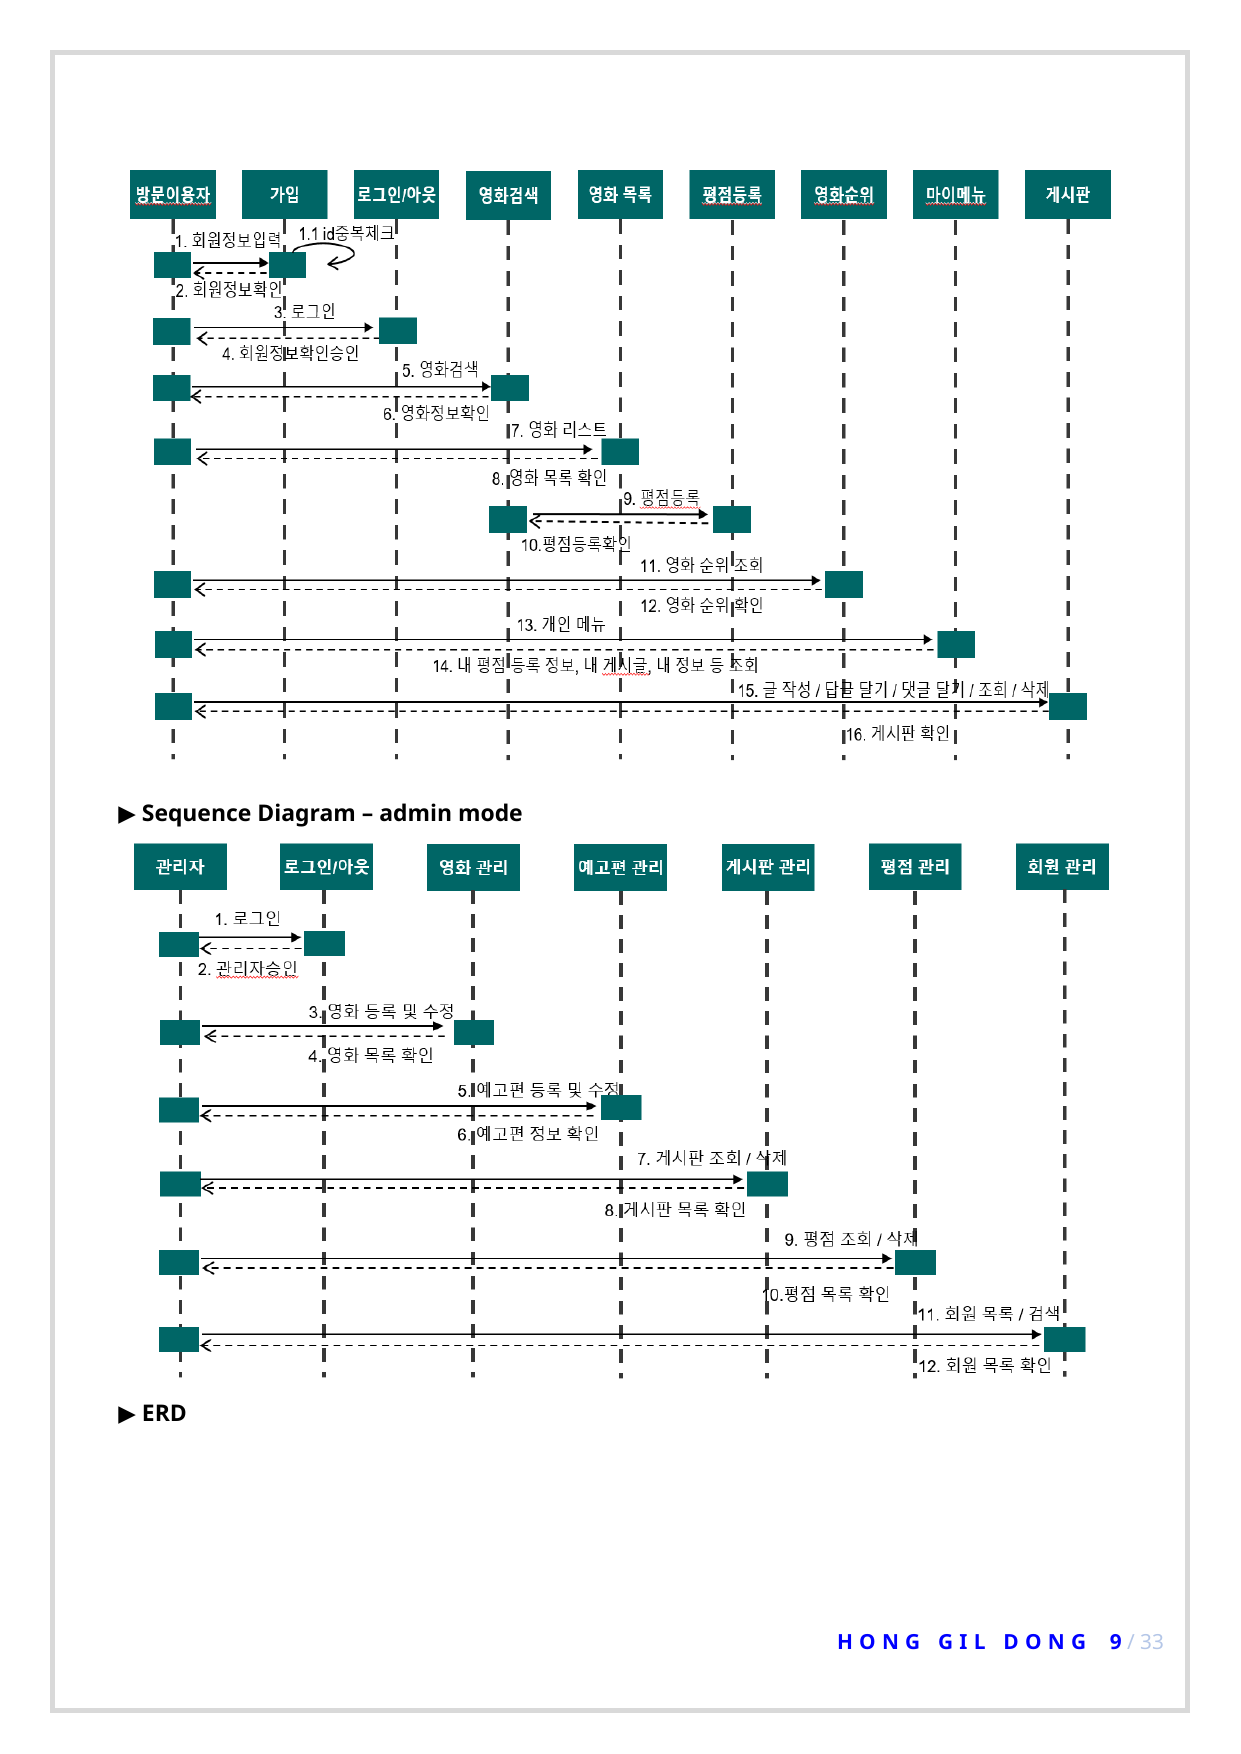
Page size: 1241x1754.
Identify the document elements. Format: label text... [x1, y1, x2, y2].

picture [118, 156, 1120, 761]
text ▶ ERD [118, 1394, 1122, 1431]
text ▶ Sequence Diagram – admin mode [118, 794, 1122, 831]
picture [118, 831, 1122, 1389]
